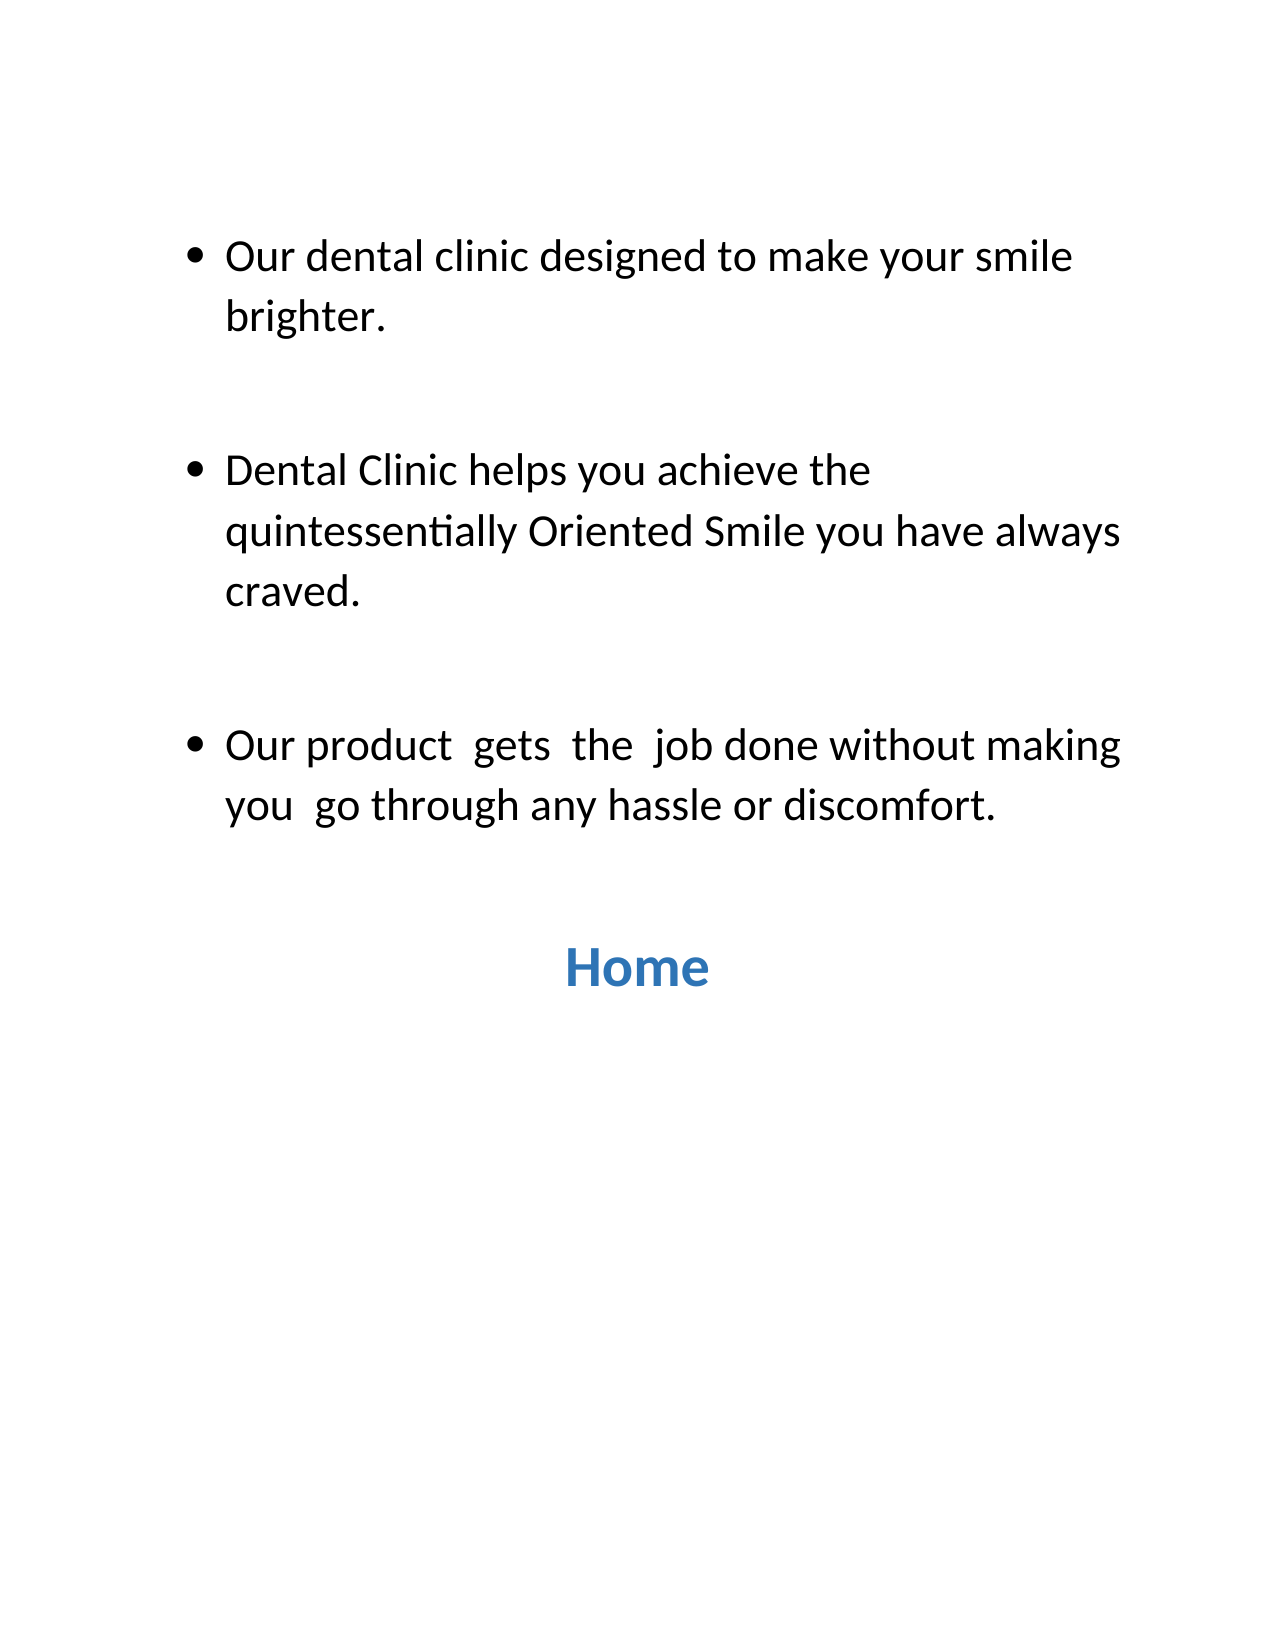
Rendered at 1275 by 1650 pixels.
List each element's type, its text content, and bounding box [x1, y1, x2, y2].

list Our dental clinic designed to make your smile brighter. [187, 227, 1125, 343]
list Our product gets the job done without making you go through any hassle or discomfort. [187, 716, 1125, 832]
list Dental Clinic helps you achieve the quintessentially Oriented Smile you have always craved. [187, 441, 1125, 618]
text Home [150, 930, 1125, 1001]
